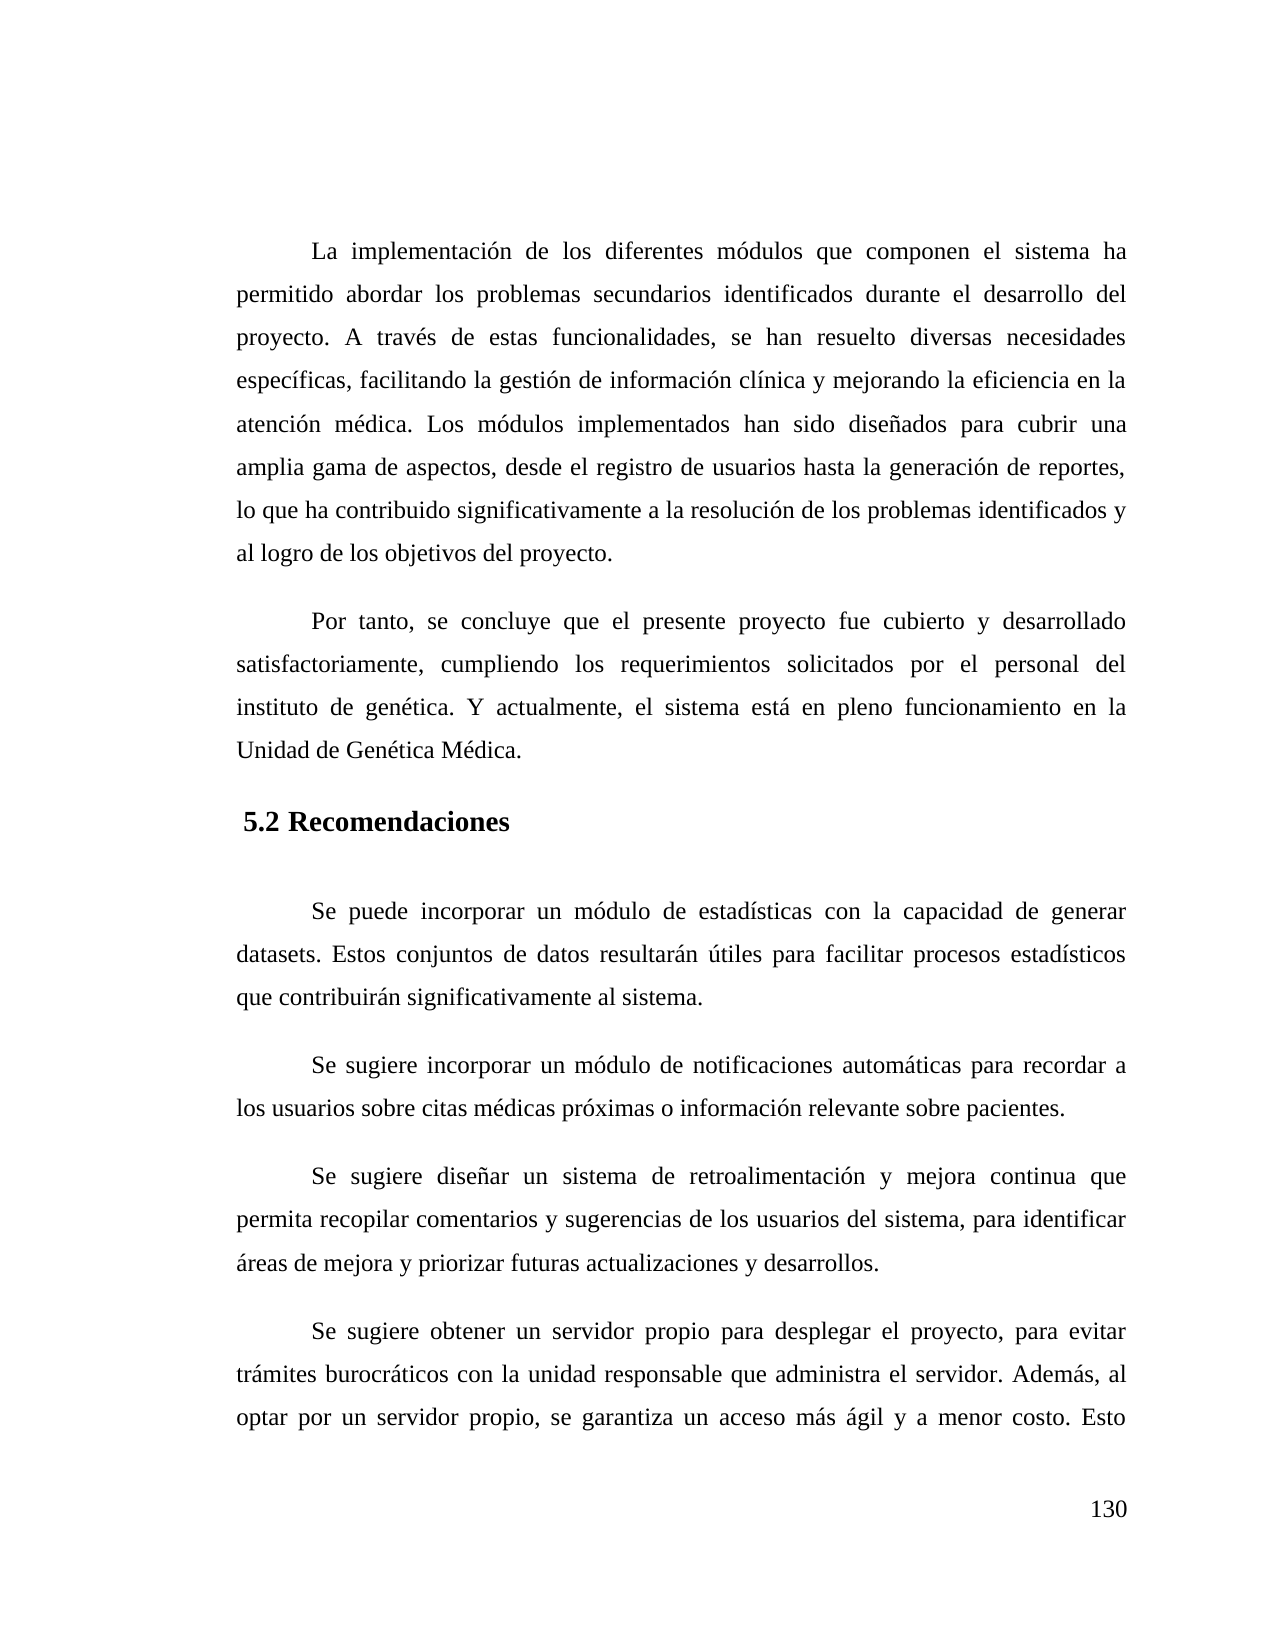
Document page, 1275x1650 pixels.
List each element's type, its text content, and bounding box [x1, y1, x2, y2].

text Se puede incorporar un módulo de estadísticas con la capacidad de generar datasets. Estos conjuntos de datos resultarán útiles para facilitar procesos estadísticos que contribuirán significativamente al sistema. [236, 896, 1127, 1011]
text La implementación de los diferentes módulos que componen el sistema ha permitido abordar los problemas secundarios identificados durante el desarrollo del proyecto. A través de estas funcionalidades, se han resuelto diversas necesidades específicas, facilitando la gestión de información clínica y mejorando la eficiencia en la atención médica. Los módulos implementados han sido diseñados para cubrir una amplia gama de aspectos, desde el registro de usuarios hasta la generación de reportes, lo que ha contribuido significativamente a la resolución de los problemas identificados y al logro de los objetivos del proyecto. [236, 236, 1127, 567]
subtitle Recomendaciones [243, 804, 1127, 837]
text Se sugiere incorporar un módulo de notificaciones automáticas para recordar a los usuarios sobre citas médicas próximas o información relevante sobre pacientes. [236, 1050, 1127, 1122]
text Se sugiere diseñar un sistema de retroalimentación y mejora continua que permita recopilar comentarios y sugerencias de los usuarios del sistema, para identificar áreas de mejora y priorizar futuras actualizaciones y desarrollos. [236, 1161, 1127, 1276]
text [236, 1316, 1127, 1431]
text Por tanto, se concluye que el presente proyecto fue cubierto y desarrollado satisfactoriamente, cumpliendo los requerimientos solicitados por el personal del instituto de genética. Y actualmente, el sistema está en pleno funcionamiento en la Unidad de Genética Médica. [236, 606, 1127, 764]
